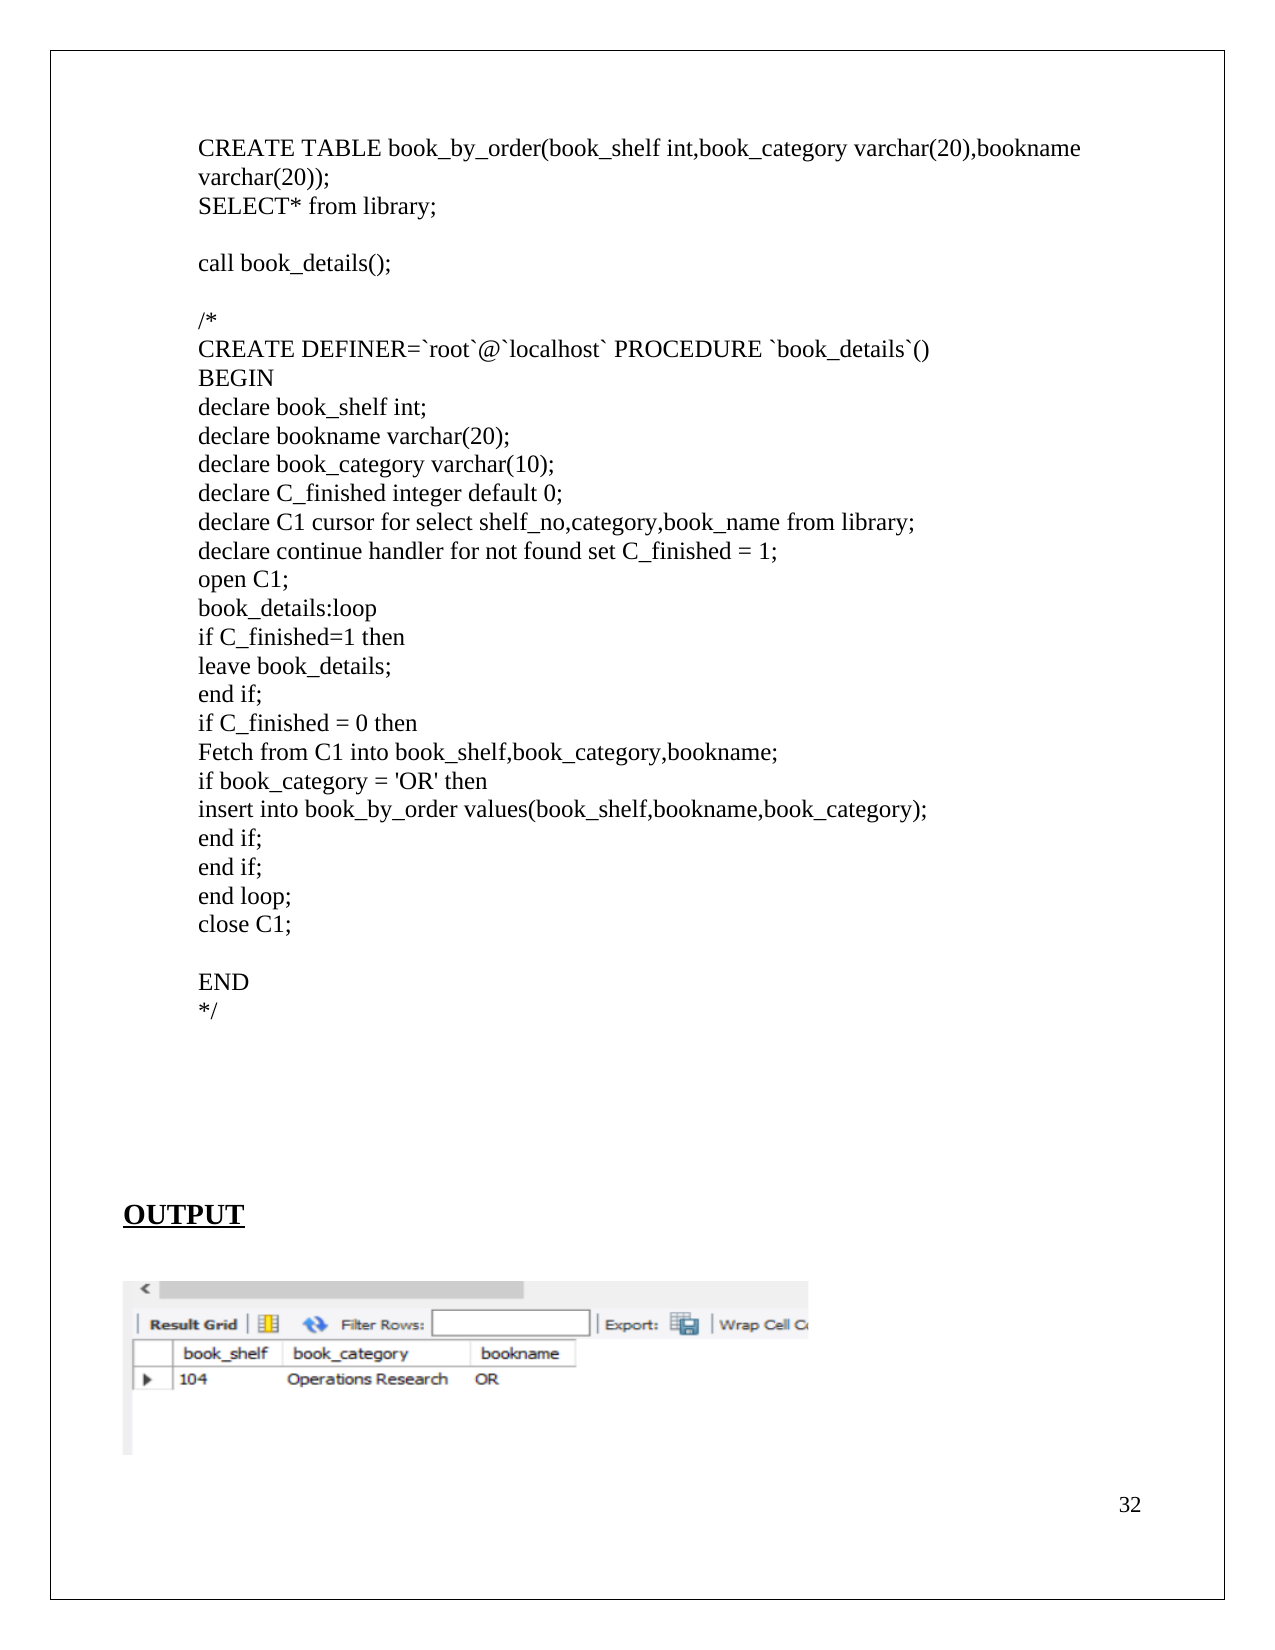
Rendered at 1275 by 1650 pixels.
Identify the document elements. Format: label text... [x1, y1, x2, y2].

text Fetch from C1 into book_shelf,book_category,bookname; [198, 737, 1164, 766]
text end if; [198, 852, 1164, 881]
text if book_category = 'OR' then [198, 766, 1164, 794]
text BEGIN [198, 363, 1164, 392]
text leave book_details; [198, 651, 1164, 679]
text insert into book_by_order values(book_shelf,bookname,book_category); [198, 794, 1164, 823]
text call book_details(); [198, 248, 1164, 277]
text if C_finished = 0 then [198, 708, 1164, 737]
text /* [198, 306, 1164, 334]
text CREATE TABLE book_by_order(book_shelf int,book_category varchar(20),bookname varchar(20)); [198, 133, 1164, 191]
text close C1; [198, 909, 1164, 938]
text declare book_category varchar(10); [198, 449, 1164, 478]
text SELECT* from library; [198, 191, 1164, 219]
text declare C_finished integer default 0; [198, 478, 1164, 507]
text open C1; [198, 564, 1164, 593]
text end if; [198, 823, 1164, 852]
text */ [198, 996, 1164, 1024]
text OUTPUT [123, 1197, 1164, 1231]
text CREATE DEFINER=`root`@`localhost` PROCEDURE `book_details`() [198, 334, 1164, 363]
text END [198, 967, 1164, 996]
text book_details:loop [198, 593, 1164, 622]
text end if; [198, 679, 1164, 708]
text if C_finished=1 then [198, 622, 1164, 651]
text declare bookname varchar(20); [198, 421, 1164, 449]
picture [121, 1281, 810, 1455]
text end loop; [198, 881, 1164, 909]
text declare book_shelf int; [198, 392, 1164, 421]
text declare C1 cursor for select shelf_no,category,book_name from library; [198, 507, 1164, 536]
text declare continue handler for not found set C_finished = 1; [198, 536, 1164, 564]
